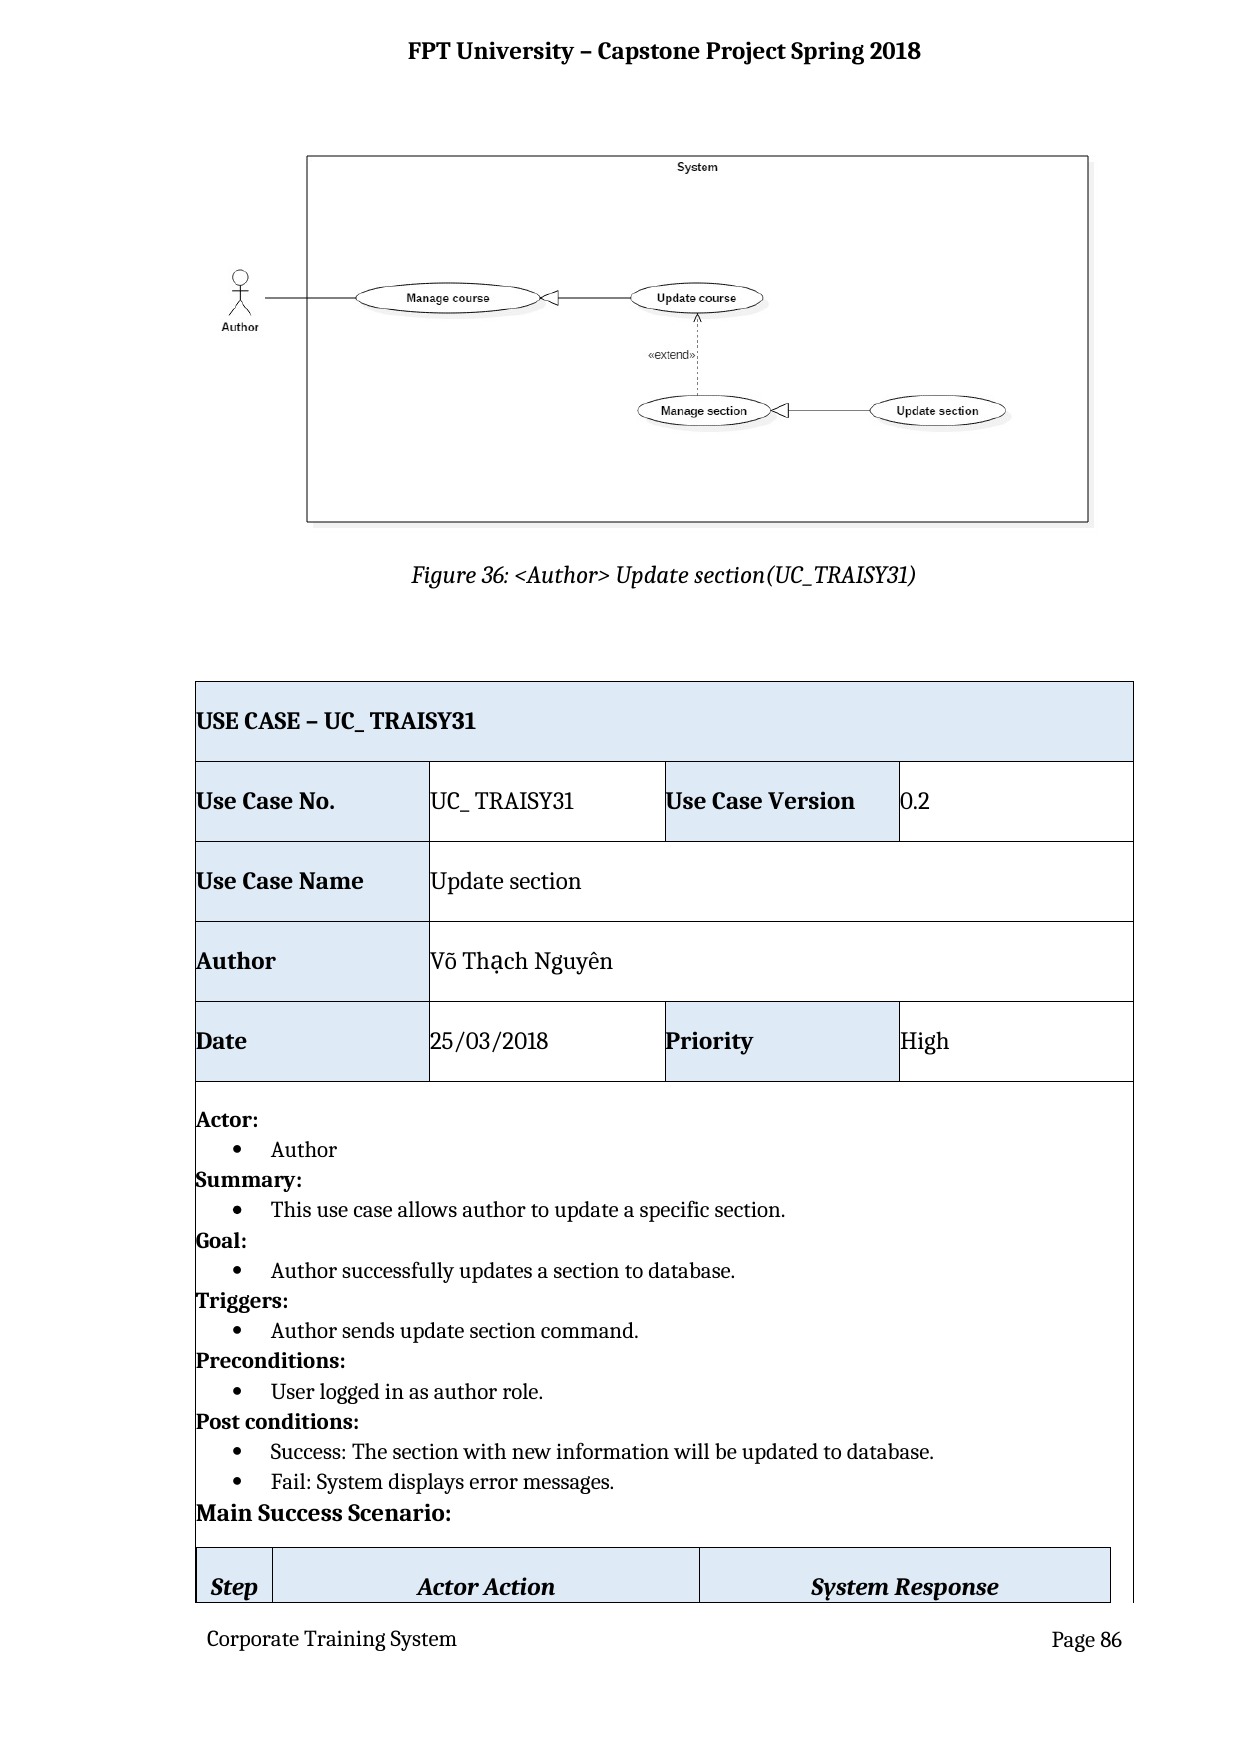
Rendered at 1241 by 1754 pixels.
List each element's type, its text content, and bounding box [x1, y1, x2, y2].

table_cell UC_ TRAISY31 [430, 762, 665, 841]
table_cell Author [196, 922, 429, 1001]
table_cell High [900, 1002, 1133, 1081]
table_header USE CASE – UC_ TRAISY31 [196, 682, 1133, 761]
table_cell Võ Thạch Nguyên [430, 922, 1133, 1001]
table_cell 0.2 [900, 762, 1133, 841]
text Figure 36: <Author> Update section(UC_TRAISY31) [207, 561, 1122, 590]
table_cell Date [196, 1002, 429, 1081]
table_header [196, 1082, 1133, 1603]
picture [206, 147, 1123, 557]
table_cell 25/03/2018 [430, 1002, 665, 1081]
table_cell Use Case No. [196, 762, 429, 841]
table_cell Priority [666, 1002, 899, 1081]
table_cell Use Case Version [666, 762, 899, 841]
table_cell Use Case Name [196, 842, 429, 921]
table_cell Update section [430, 842, 1133, 921]
